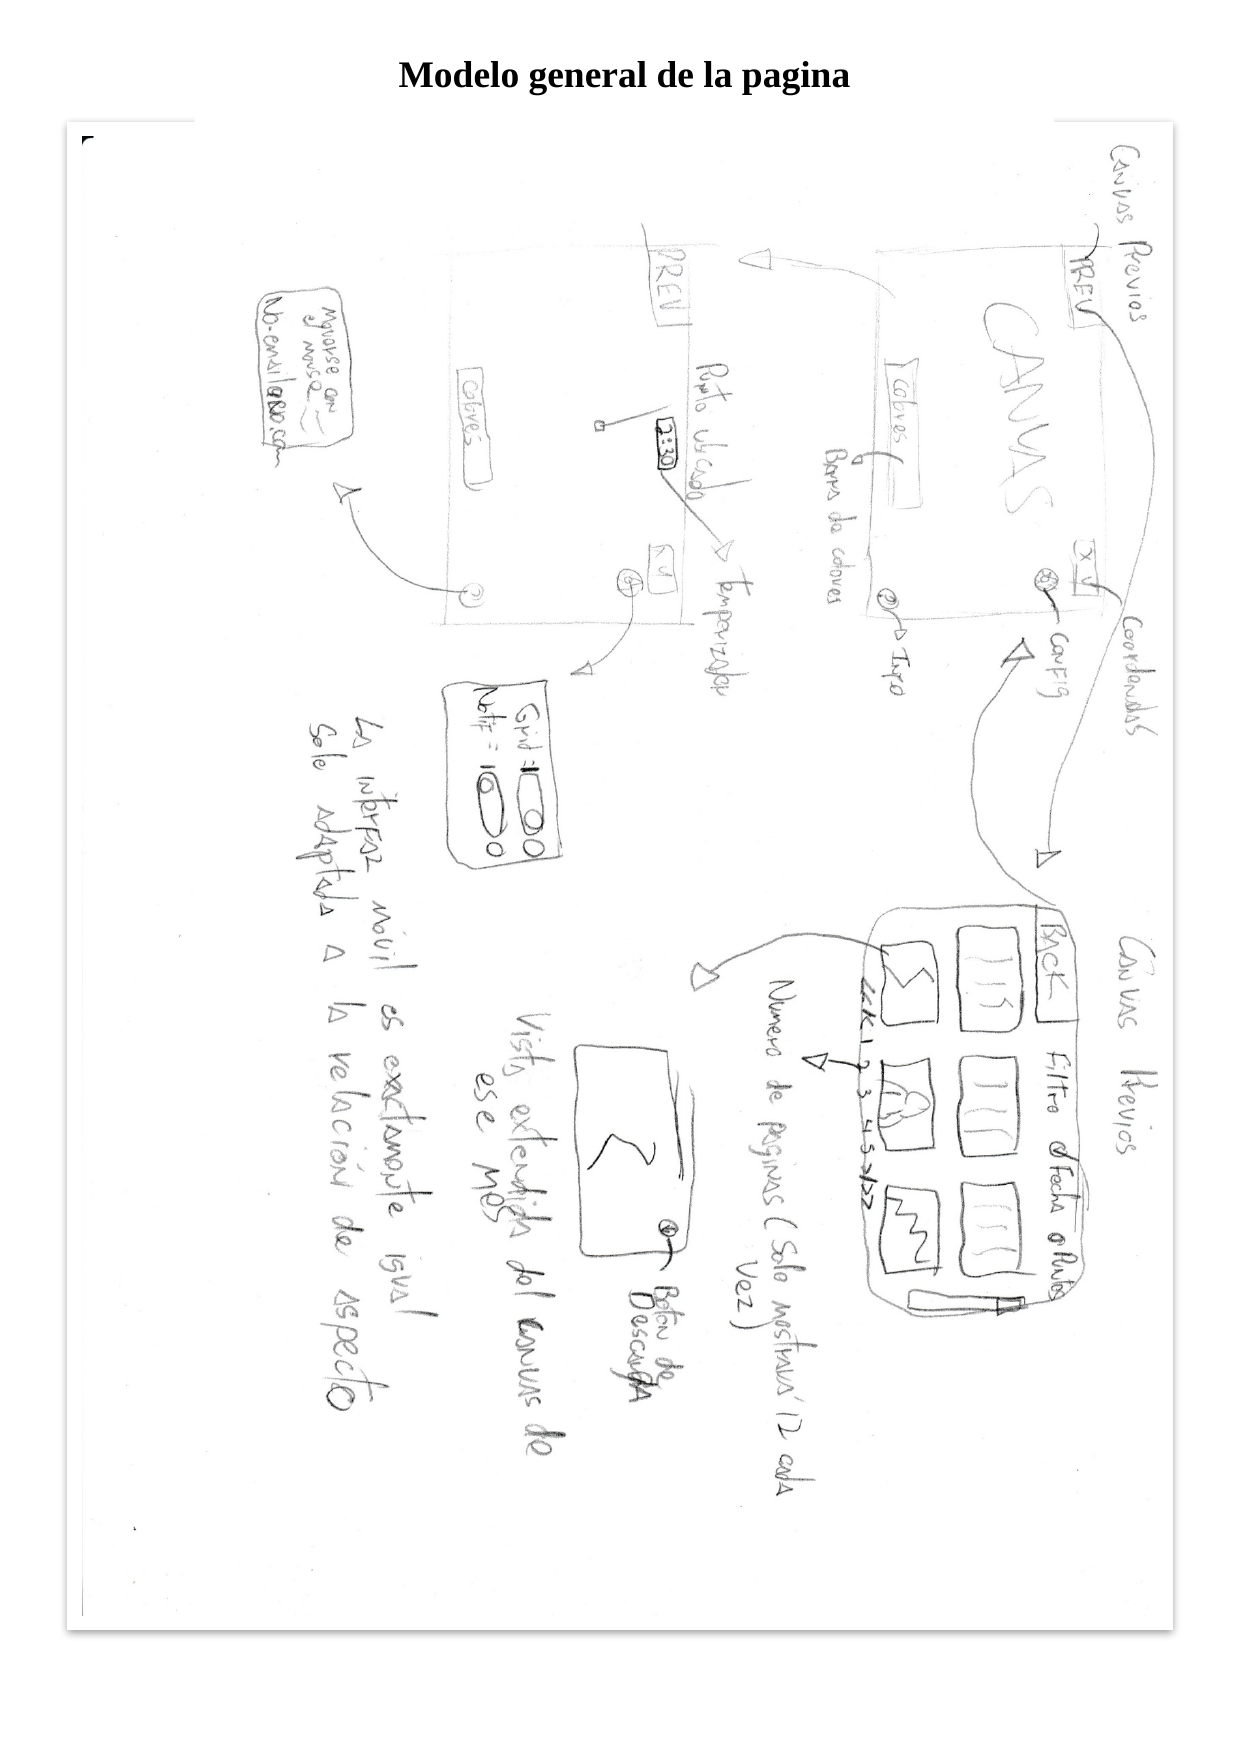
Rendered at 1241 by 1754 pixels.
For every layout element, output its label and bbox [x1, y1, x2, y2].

picture [82, 136, 1158, 1616]
